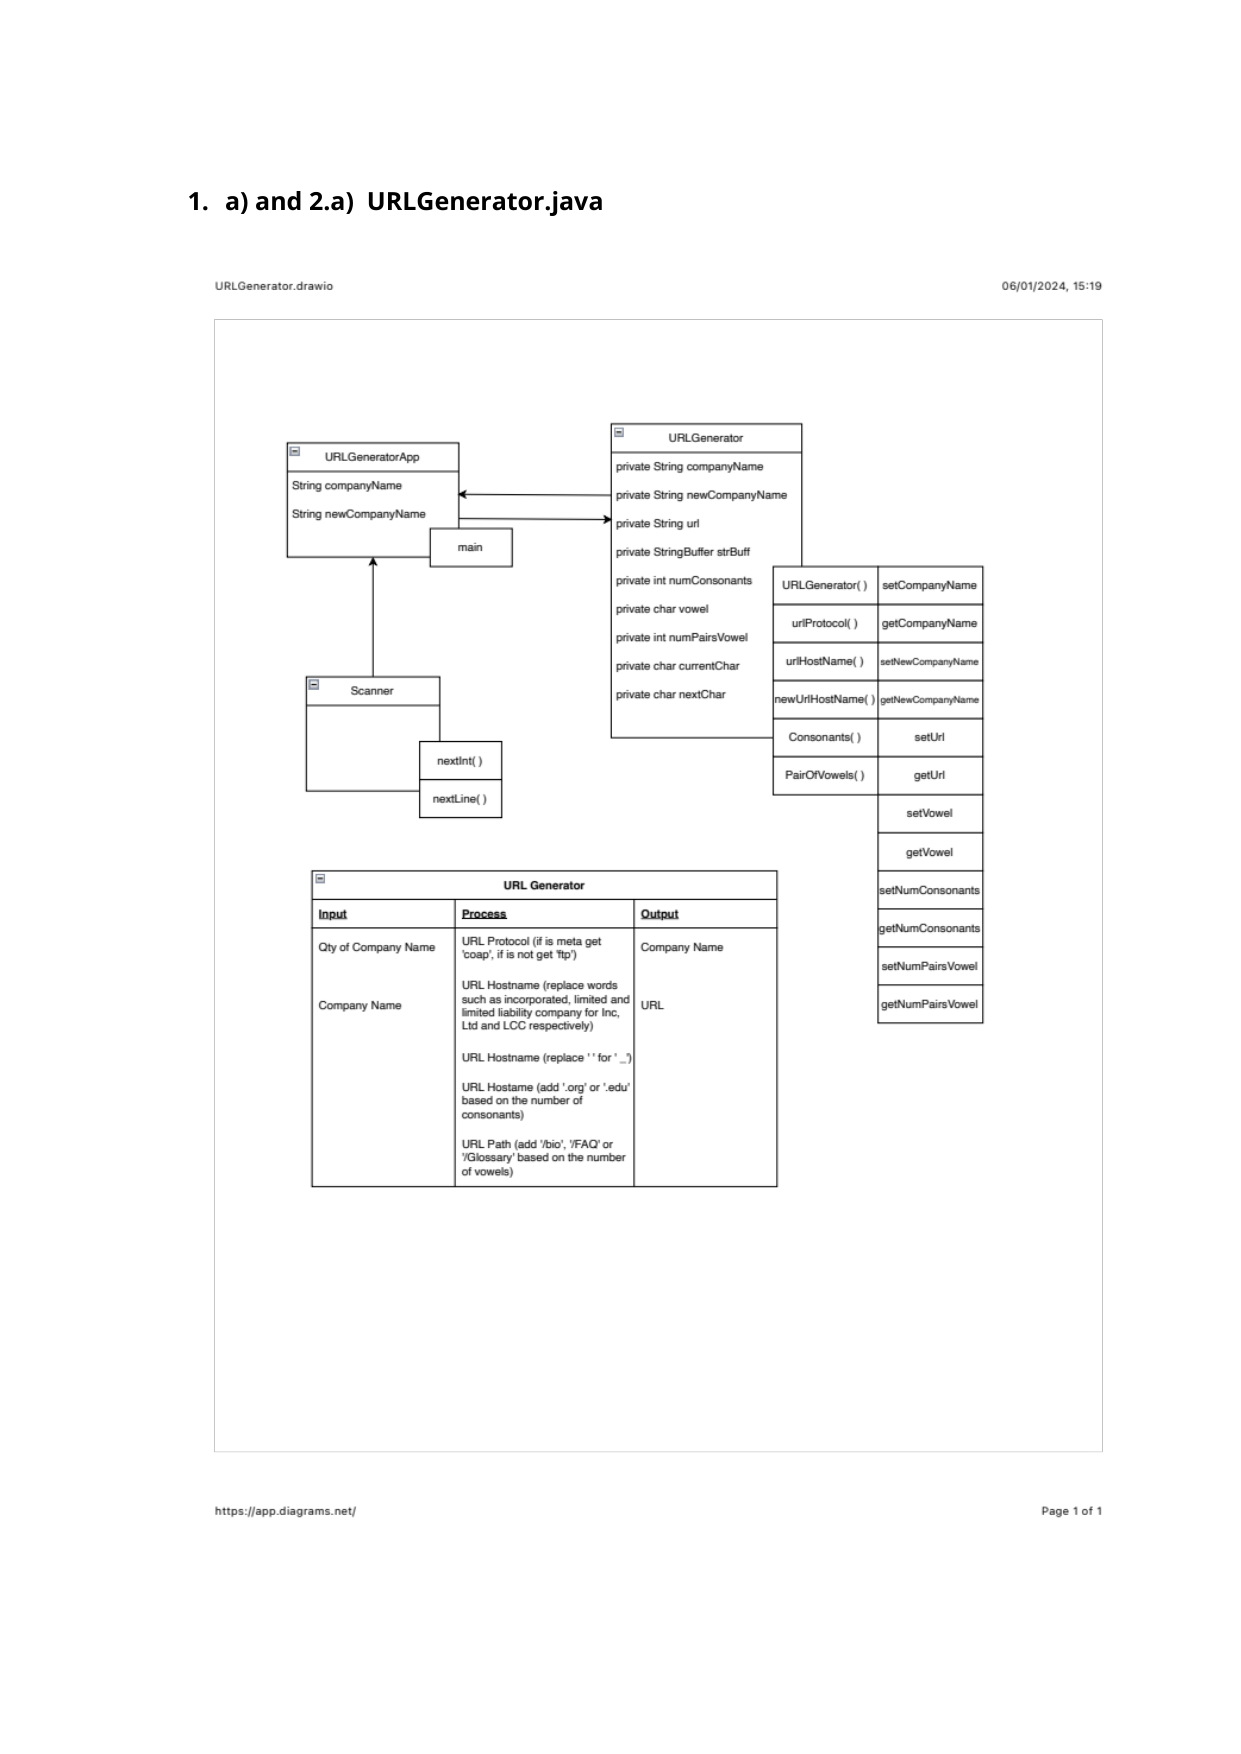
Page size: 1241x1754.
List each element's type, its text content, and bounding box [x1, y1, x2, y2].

list a) and 2.a) URLGenerator.java [187, 184, 1090, 218]
